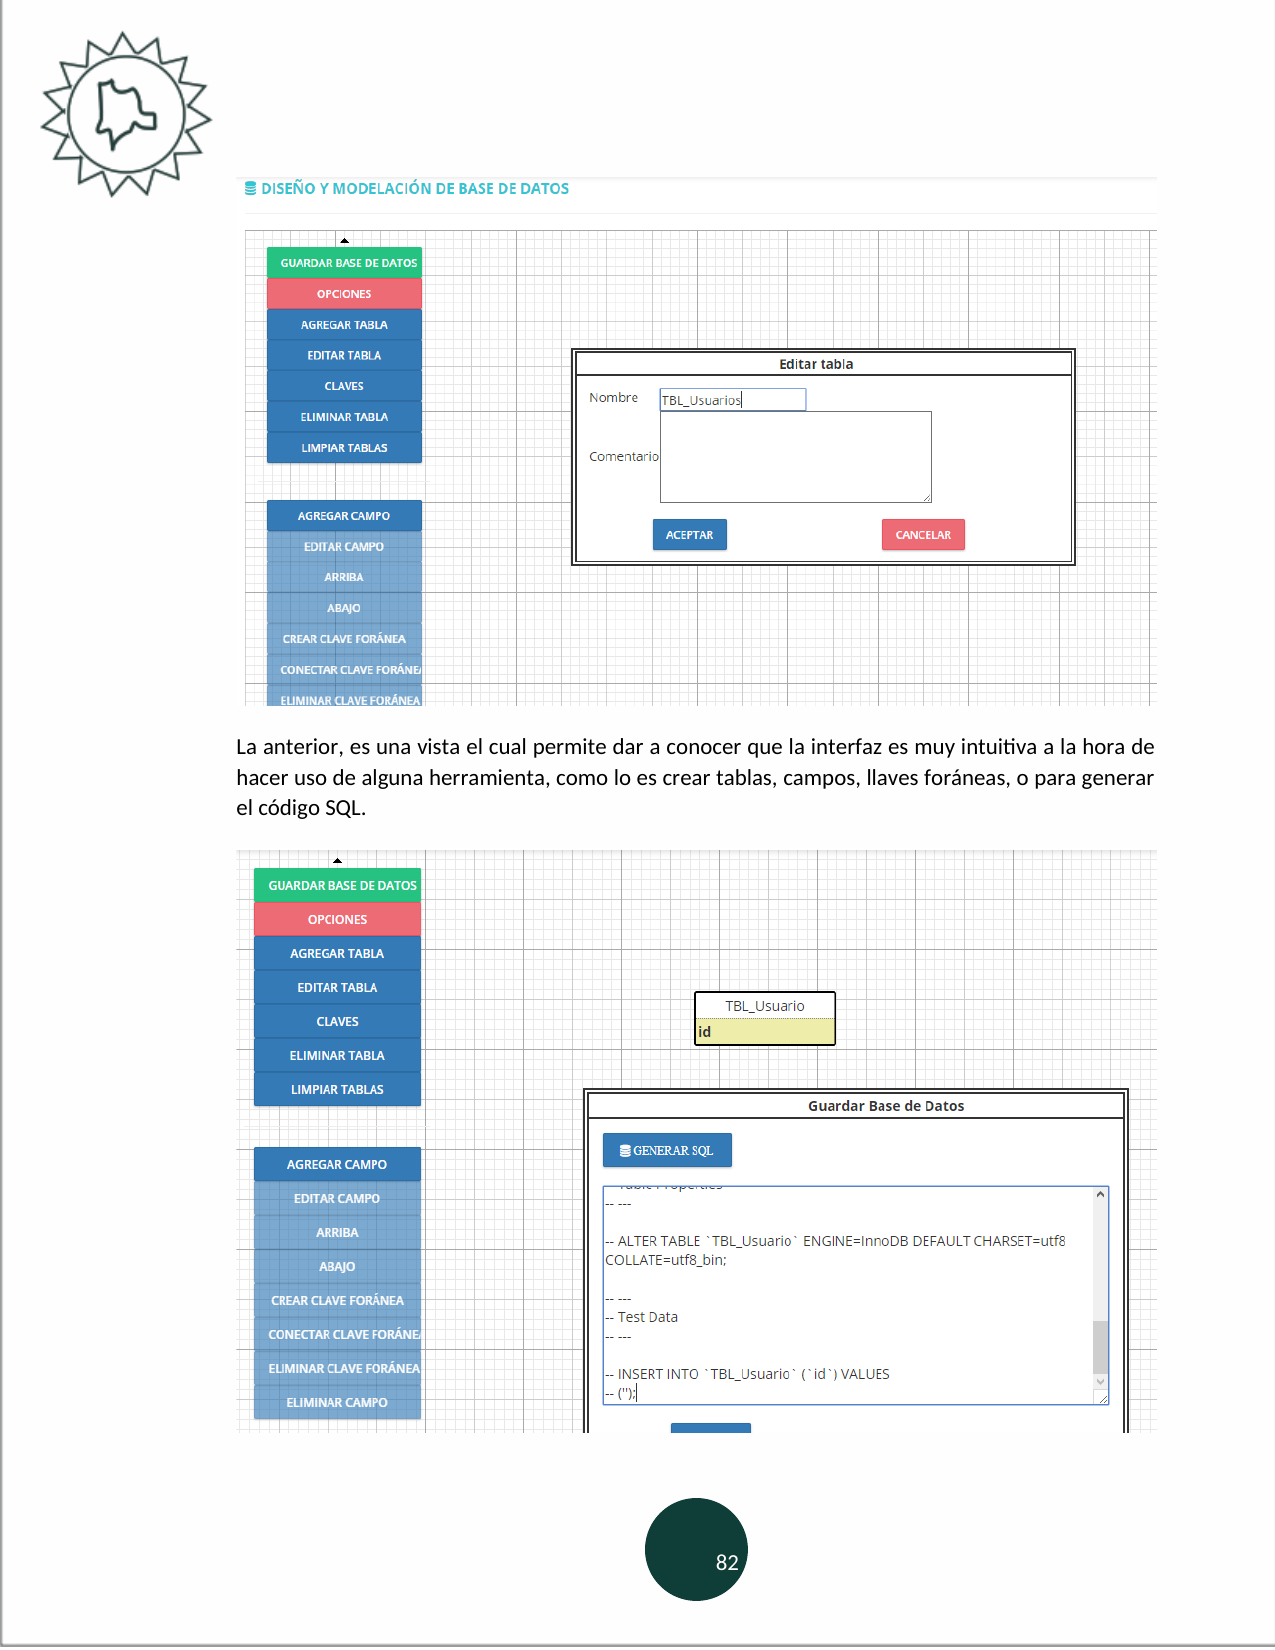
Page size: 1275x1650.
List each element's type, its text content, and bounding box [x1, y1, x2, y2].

text La anterior, es una vista el cual permite dar a conocer que la interfaz es muy intuitiva a la hora de hacer uso de alguna herramienta, como lo es crear tablas, campos, llaves foráneas, o para generar el código SQL. [236, 732, 1157, 821]
picture [0, 0, 1275, 1647]
